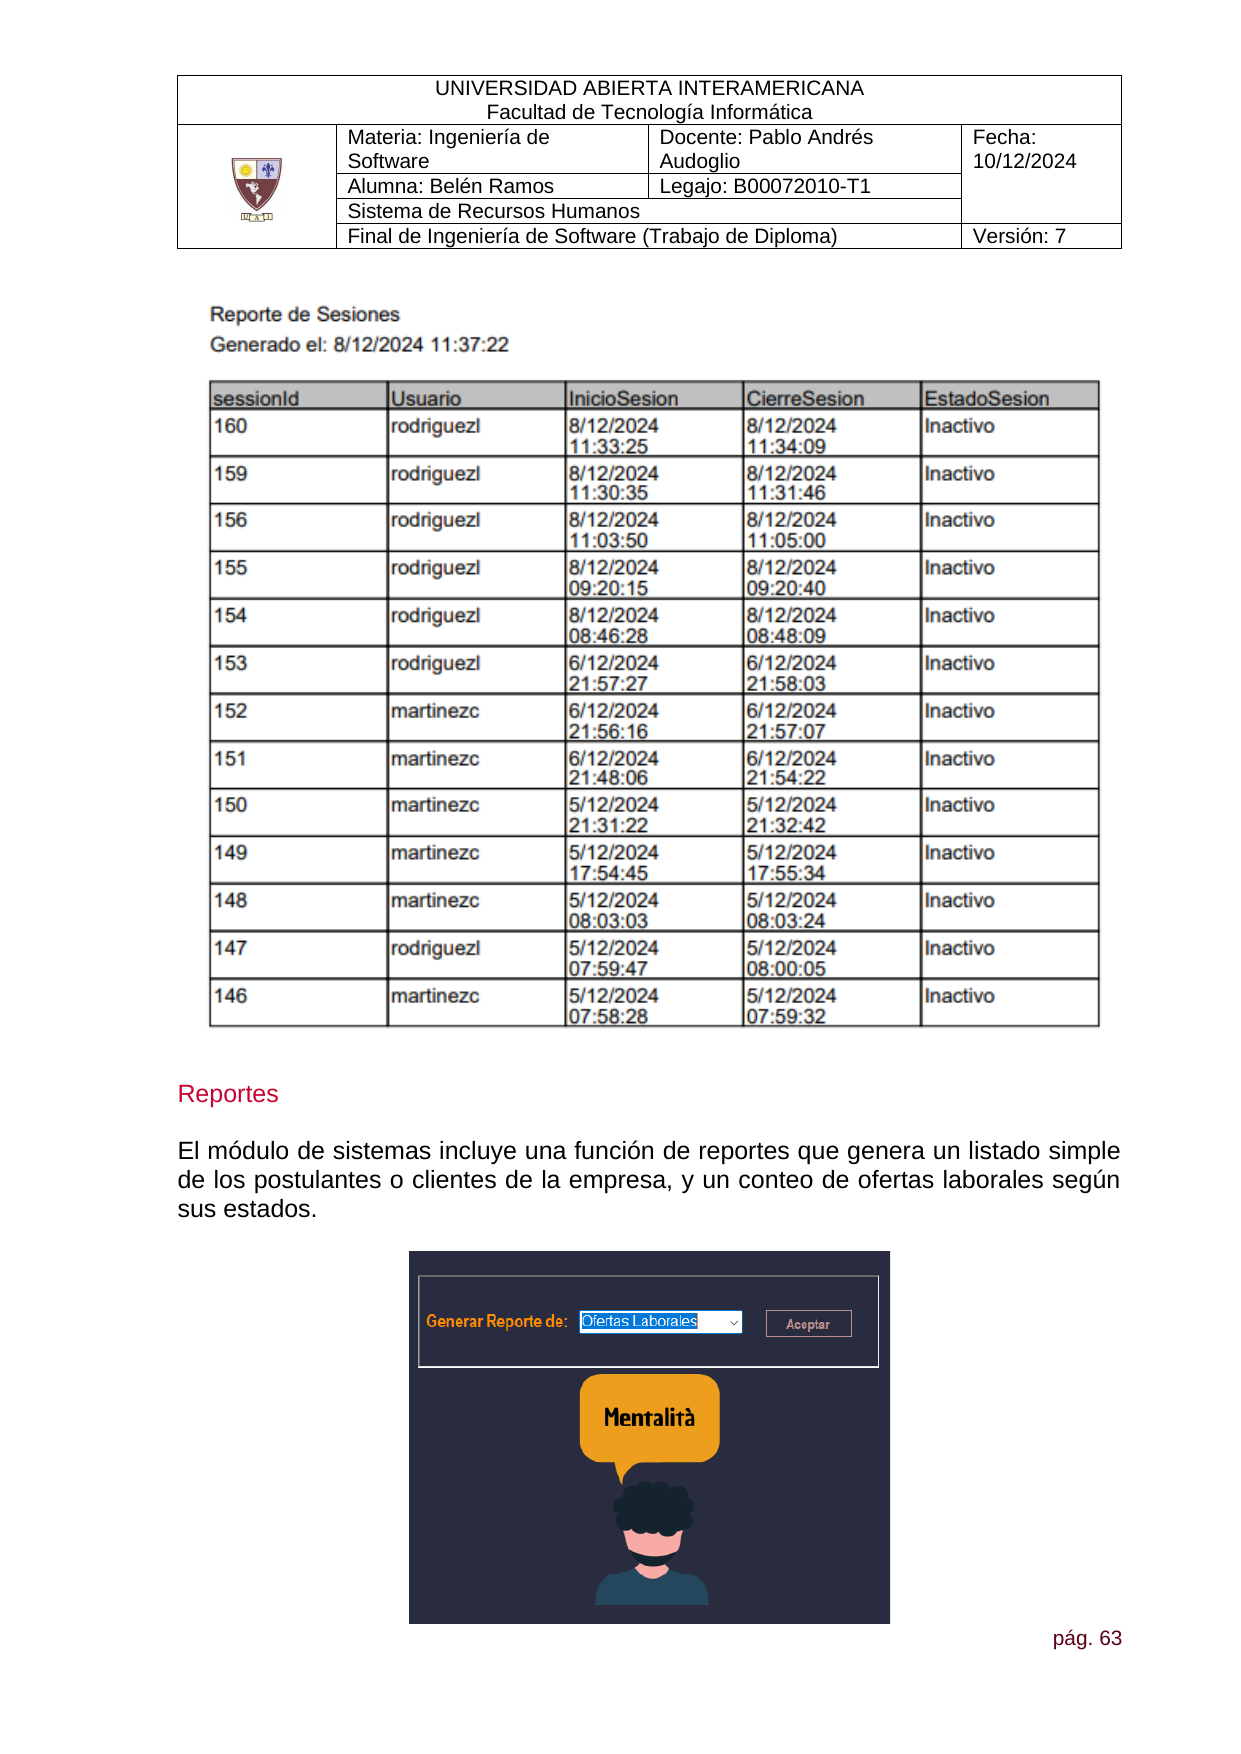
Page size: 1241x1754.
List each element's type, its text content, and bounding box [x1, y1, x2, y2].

picture [220, 153, 294, 224]
picture [181, 277, 1118, 1046]
picture [409, 1251, 891, 1624]
text El módulo de sistemas incluye una función de reportes que genera un listado simple de los postulantes o clientes de la empresa, y un conteo de ofertas laborales según sus estados. [177, 1136, 1122, 1223]
subtitle Reportes [177, 1079, 1122, 1108]
